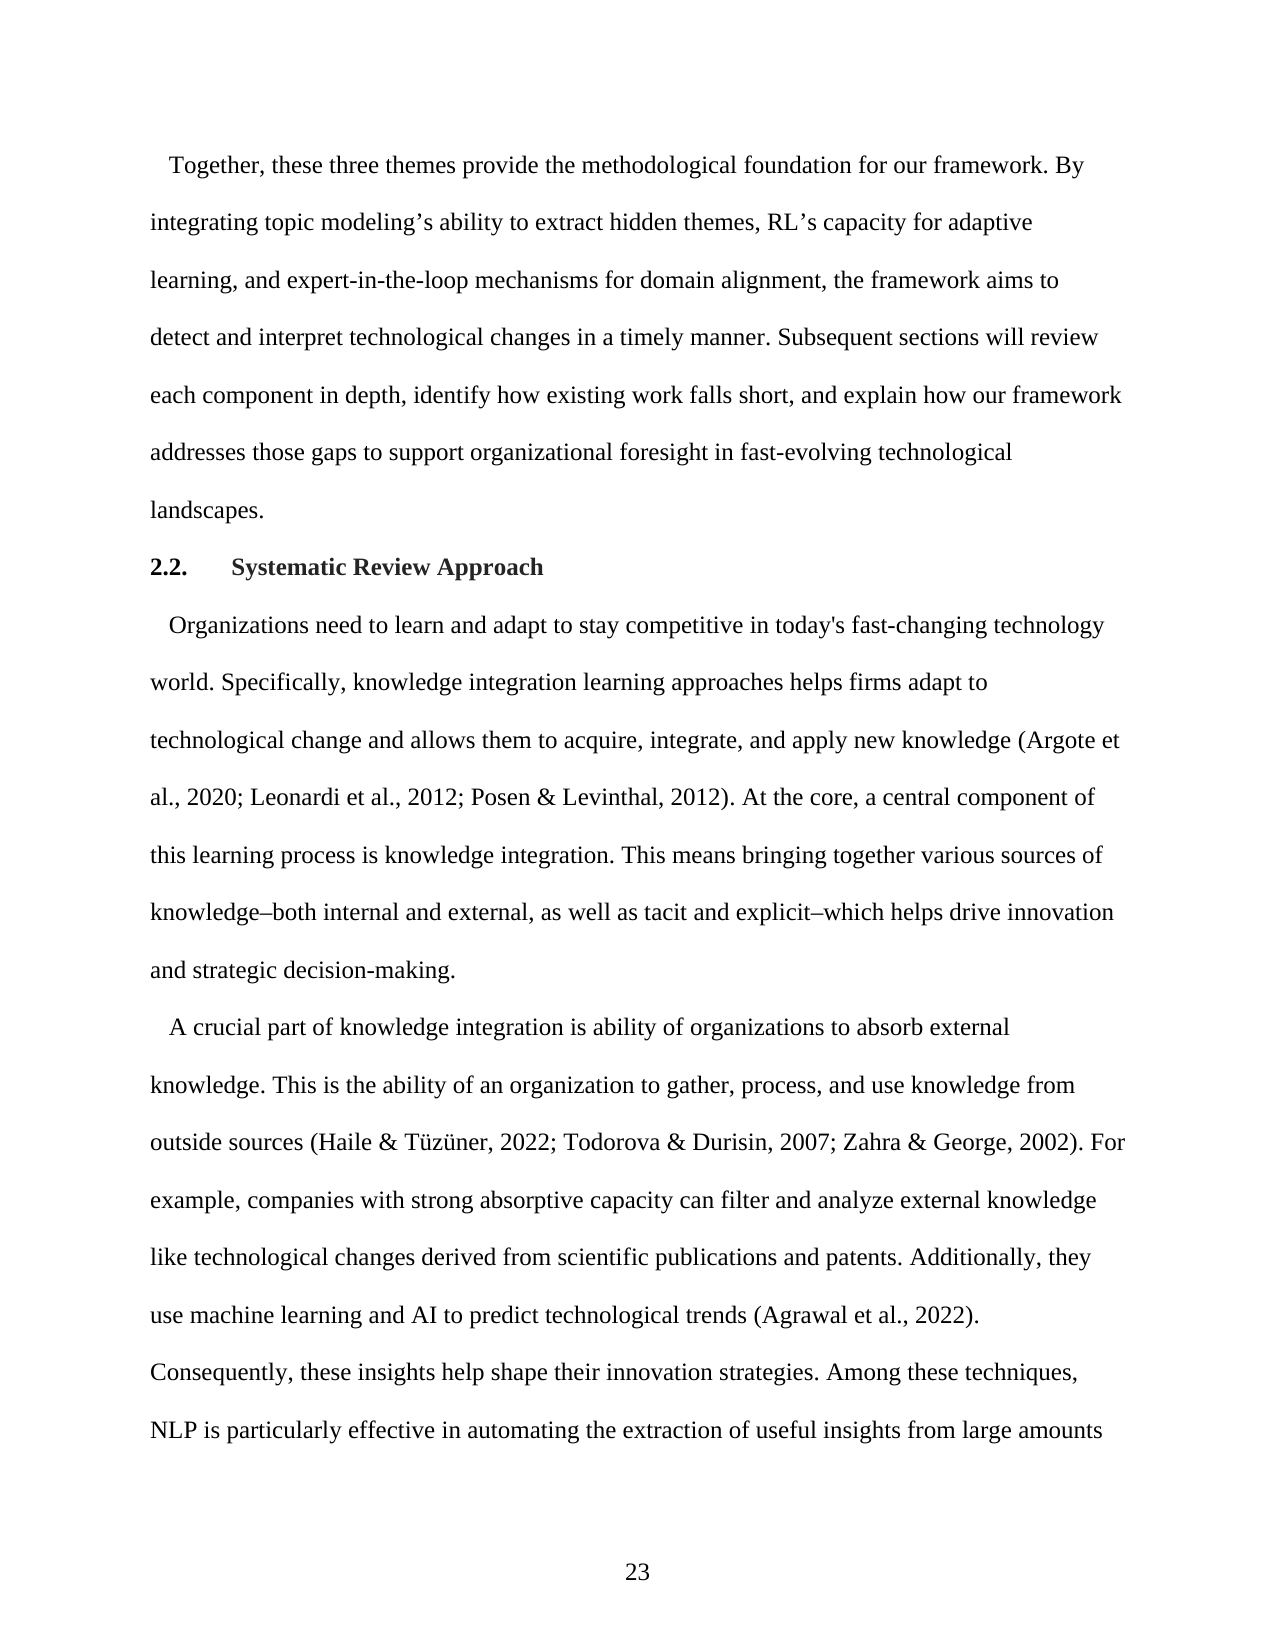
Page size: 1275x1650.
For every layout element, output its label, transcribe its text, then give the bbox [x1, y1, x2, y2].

text Organizations need to learn and adapt to stay competitive in today's fast-changing technology world. Specifically, knowledge integration learning approaches helps firms adapt to technological change and allows them to acquire, integrate, and apply new knowledge (Argote et al., 2020; Leonardi et al., 2012; Posen & Levinthal, 2012). At the core, a central component of this learning process is knowledge integration. This means bringing together various sources of knowledge–both internal and external, as well as tacit and explicit–which helps drive innovation and strategic decision-making. [150, 610, 1125, 984]
text Together, these three themes provide the methodological foundation for our framework. By integrating topic modeling’s ability to extract hidden themes, RL’s capacity for adaptive learning, and expert-in-the-loop mechanisms for domain alignment, the framework aims to detect and interpret technological changes in a timely manner. Subsequent sections will review each component in depth, identify how existing work falls short, and explain how our framework addresses those gaps to support organizational foresight in fast-evolving technological landscapes. [150, 150, 1125, 524]
subtitle Systematic Review Approach [150, 552, 1125, 581]
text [150, 1012, 1125, 1444]
